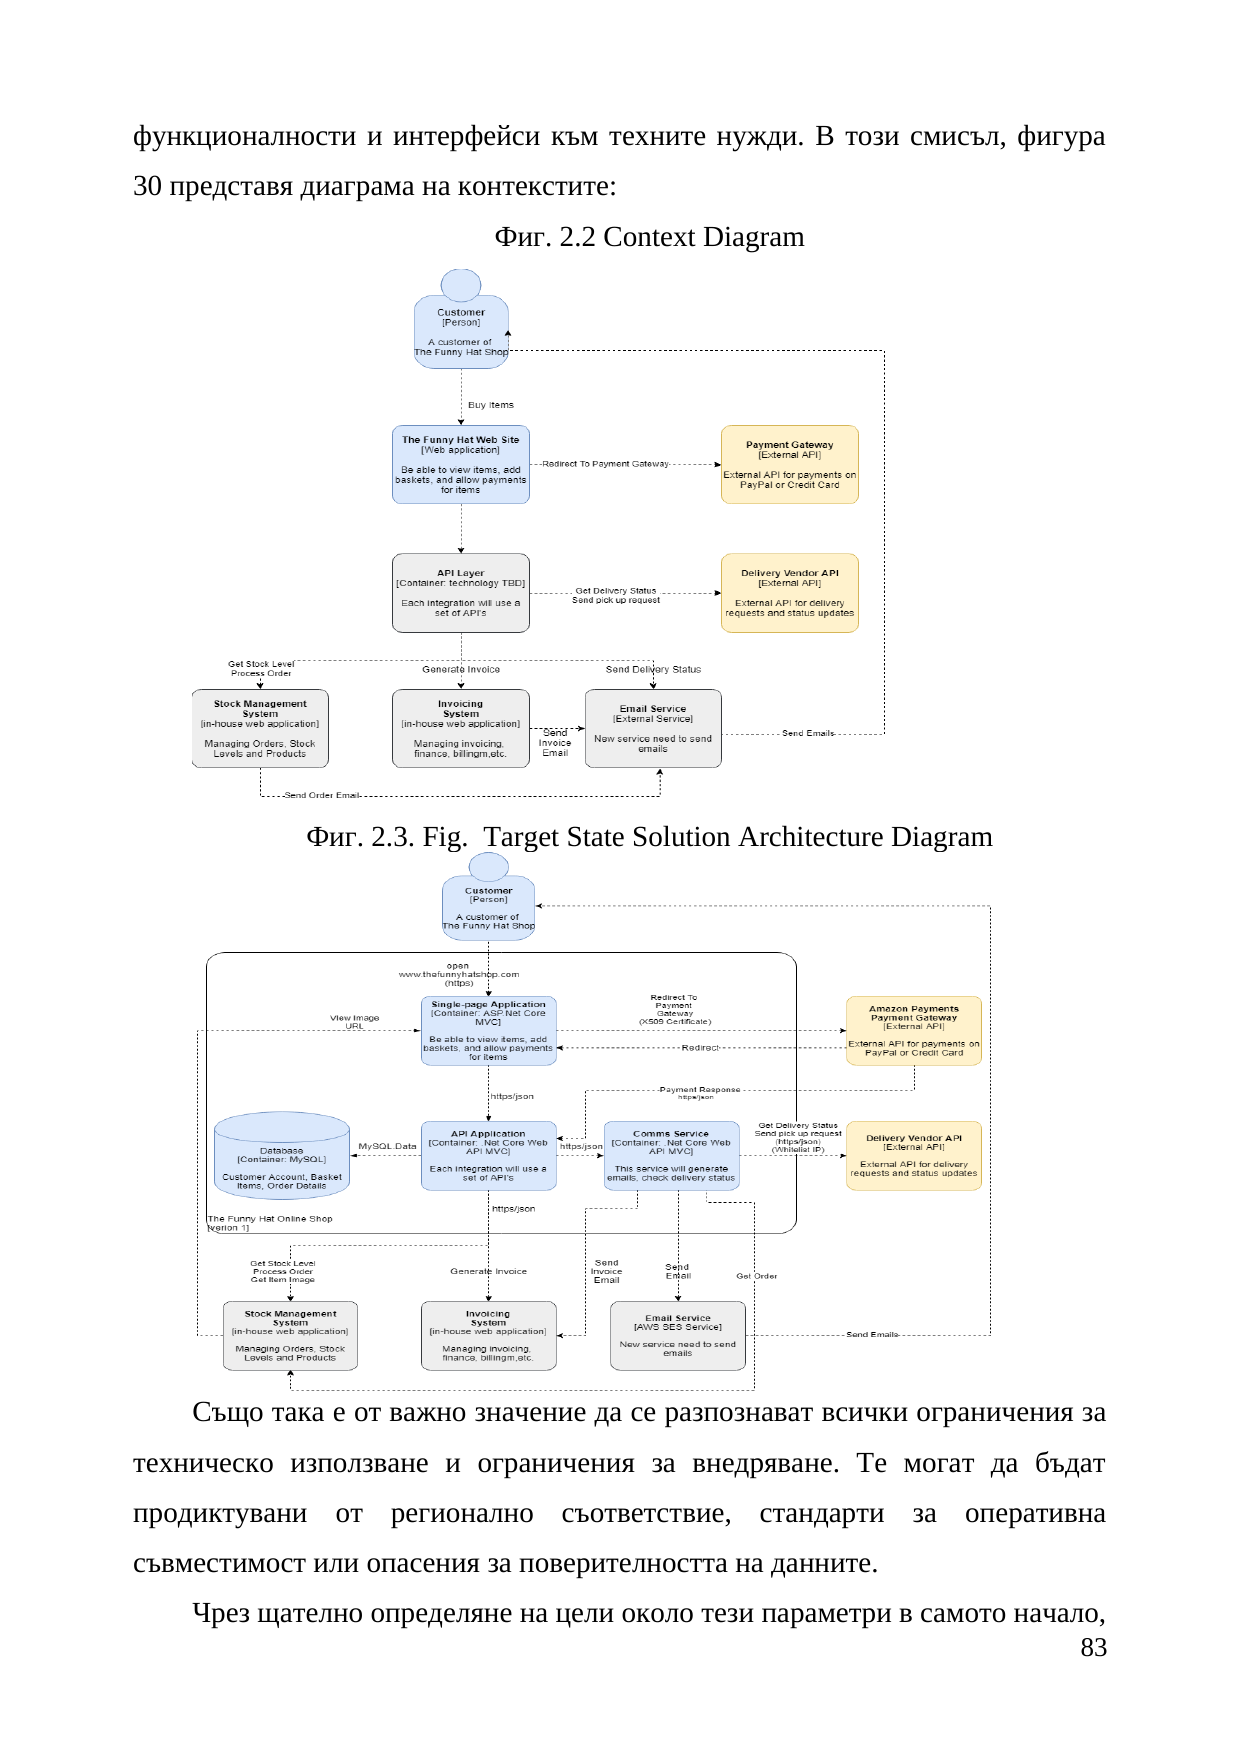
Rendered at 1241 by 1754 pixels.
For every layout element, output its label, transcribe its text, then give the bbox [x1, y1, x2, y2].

text Също така е от важно значение да се разпознават всички ограничения за техническо използване и ограничения за внедряване. Те могат да бъдат продиктувани от регионално съответствие, стандарти за оперативна съвместимост или опасения за поверителността на данните. [133, 1394, 1107, 1579]
text Фиг. 2.2 Context Diagram [133, 219, 1107, 252]
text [133, 118, 1107, 202]
picture [192, 269, 891, 802]
text Фиг. 2.3. Fig. Target State Solution Architecture Diagram [133, 819, 1107, 852]
picture [192, 852, 997, 1395]
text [133, 1596, 1107, 1629]
